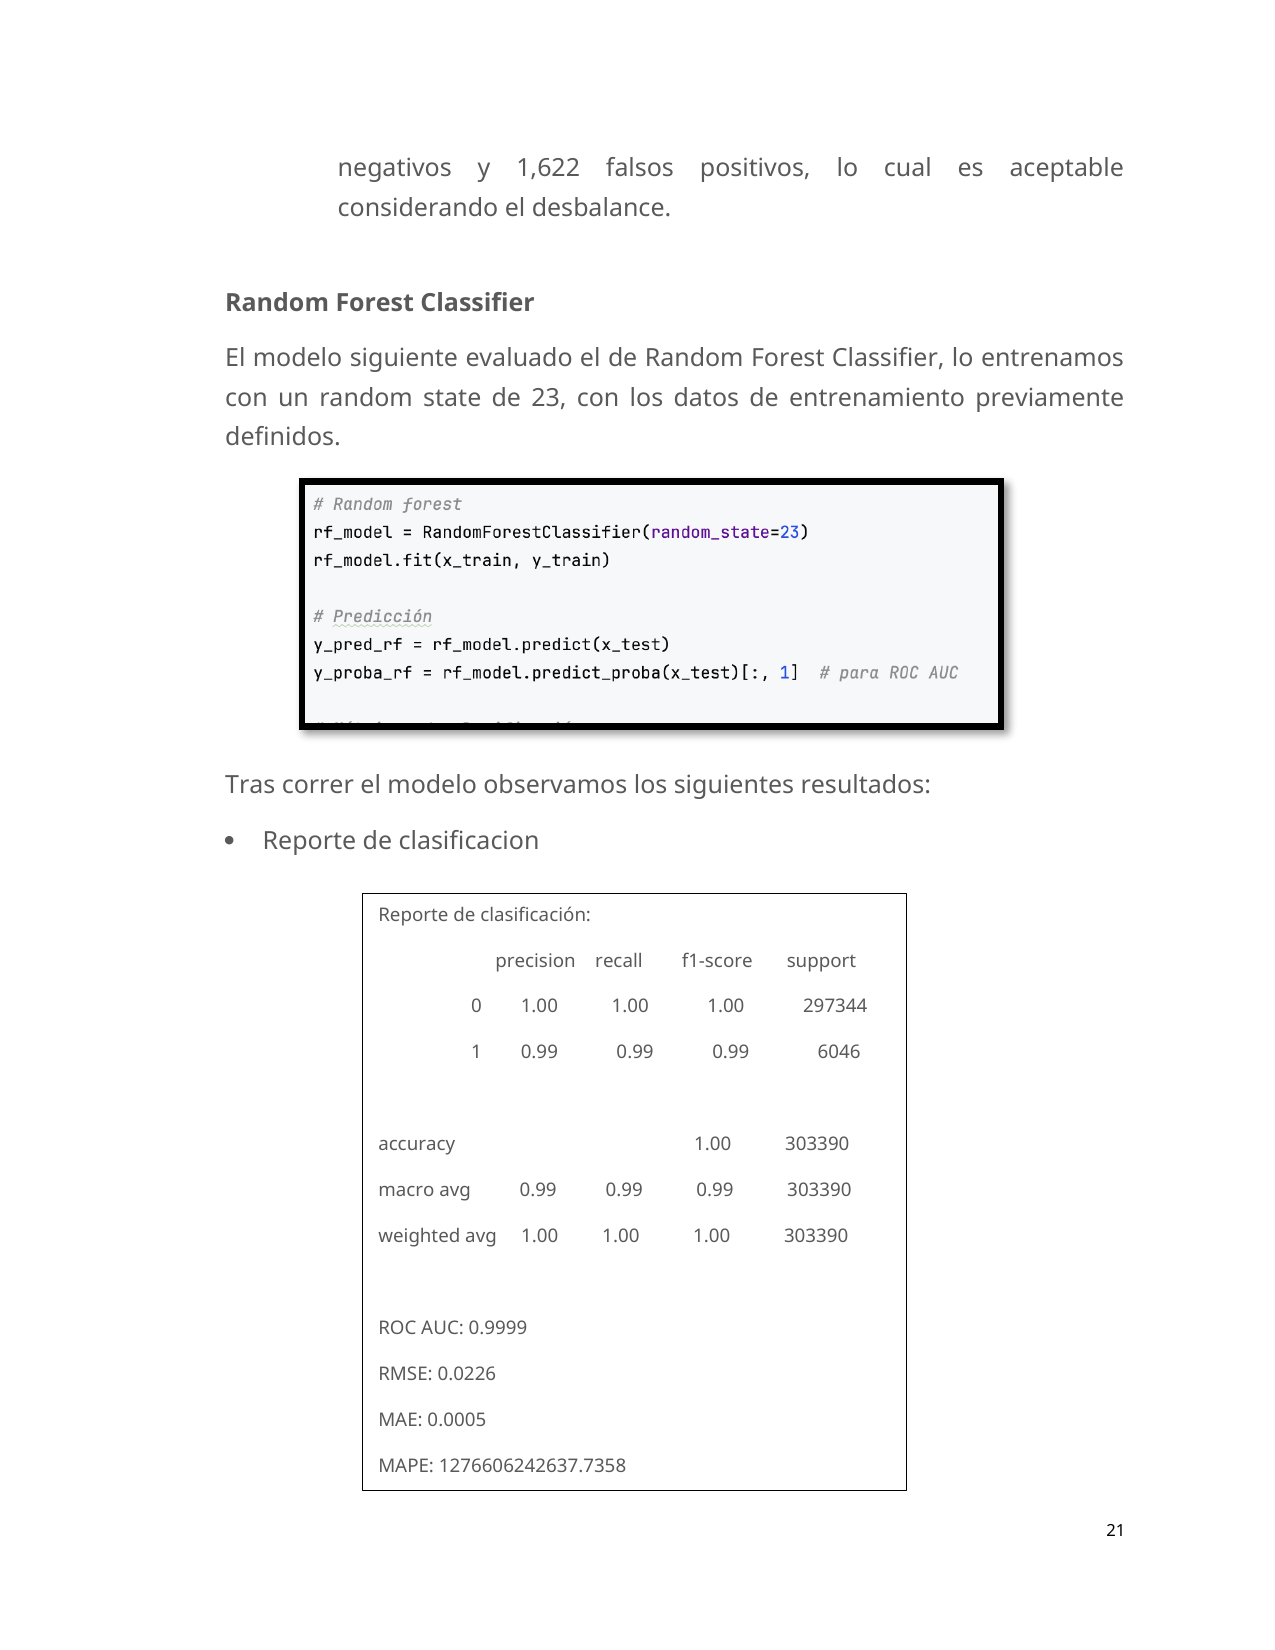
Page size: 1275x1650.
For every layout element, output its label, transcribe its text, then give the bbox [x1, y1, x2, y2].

text Tras correr el modelo observamos los siguientes resultados: [225, 767, 1125, 801]
picture [305, 485, 998, 723]
text Random Forest Classifier [225, 284, 1125, 318]
list Reporte de clasificacion [225, 823, 1125, 857]
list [300, 150, 1125, 223]
text El modelo siguiente evaluado el de Random Forest Classifier, lo entrenamos con un random state de 23, con los datos de entrenamiento previamente definidos. [225, 340, 1125, 452]
